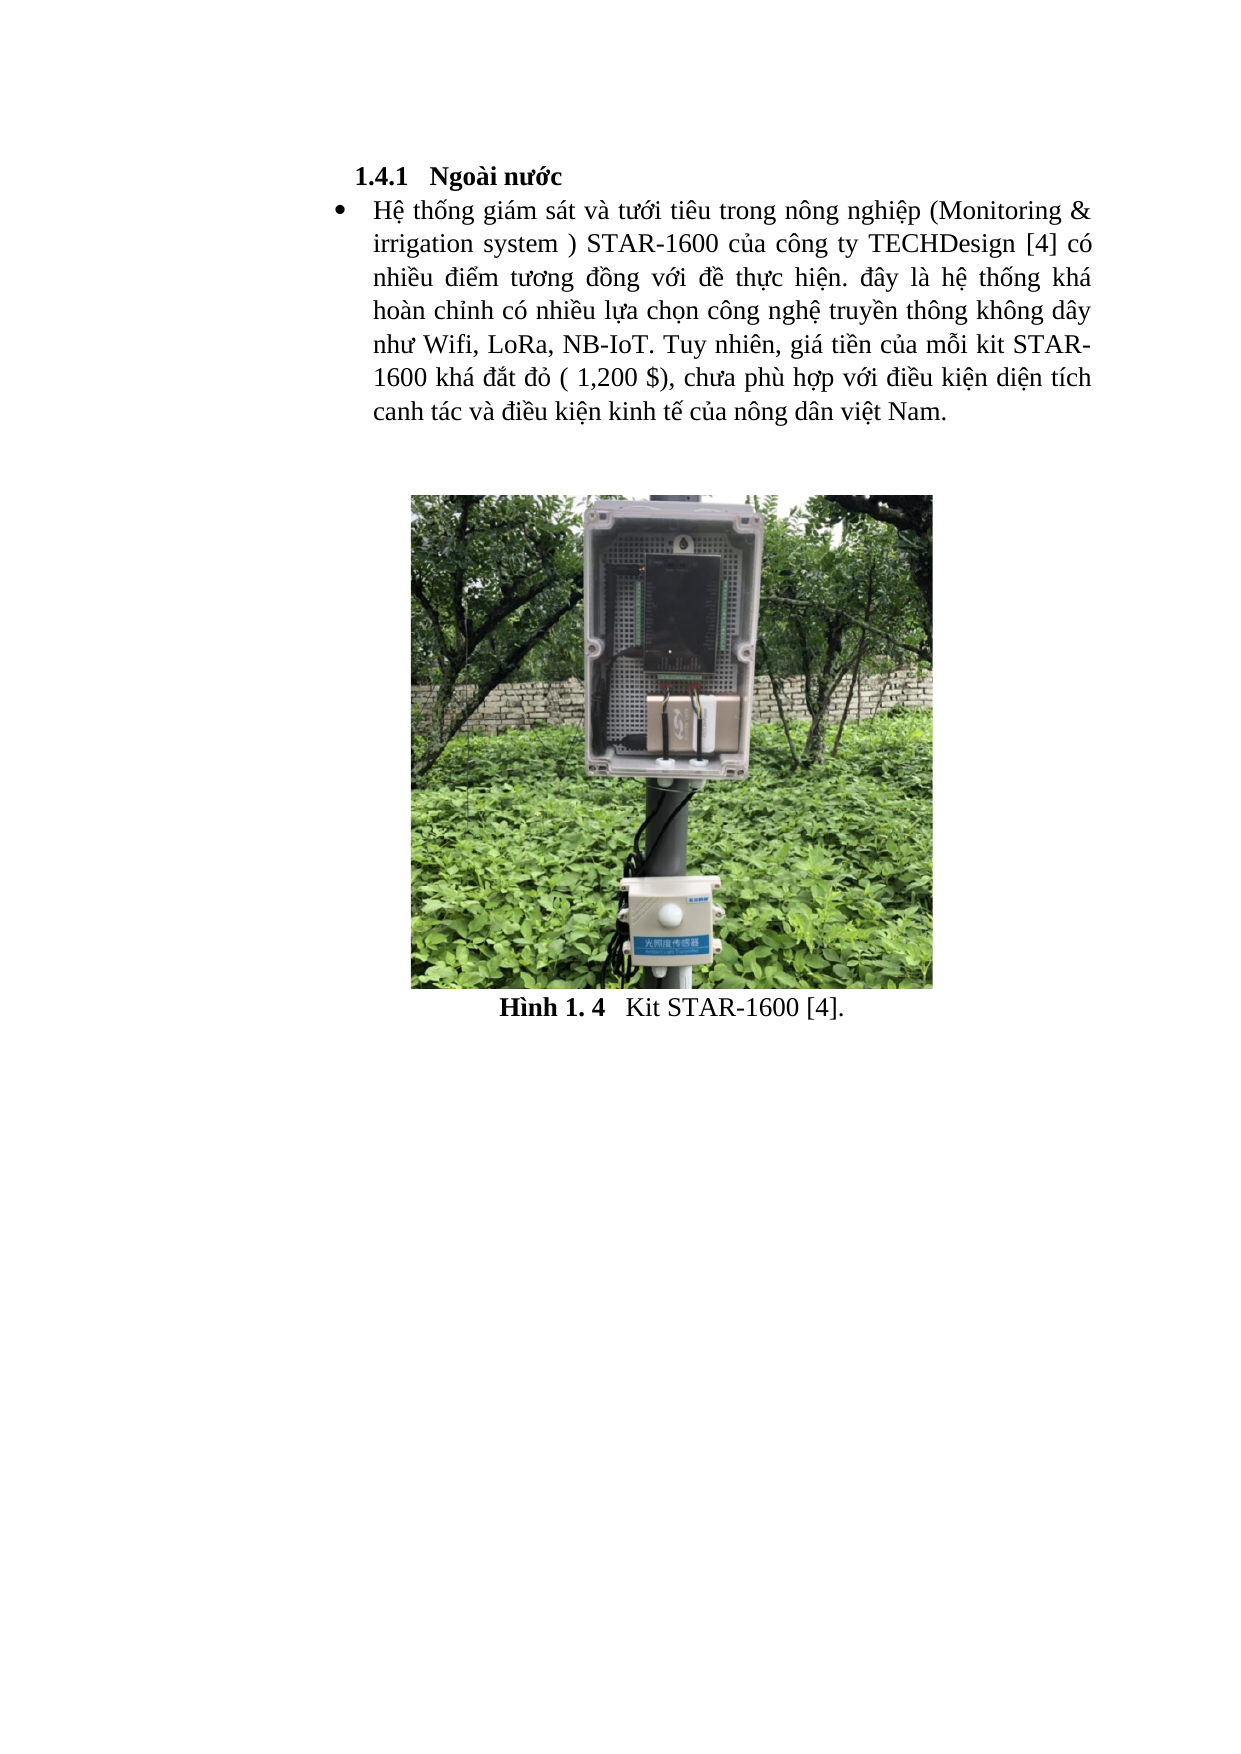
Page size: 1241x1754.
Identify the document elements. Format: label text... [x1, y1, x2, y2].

list Hình 1. 4 Kit STAR-1600 . [251, 991, 1092, 1022]
list Hệ thống giám sát và tưới tiêu trong nông nghiệp (Monitoring & irrigation system ) STAR-1600 của công ty TECHDesign có nhiều điểm tương đồng với đề thực hiện. đây là hệ thống khá hoàn chỉnh có nhiều lựa chọn công nghệ truyền thông không dây như Wifi, LoRa, NB-IoT. Tuy nhiên, giá tiền của mỗi kit STAR-1600 khá đắt đỏ ( 1,200 $), chưa phù hợp với điều kiện diện tích canh tác và điều kiện kinh tế của nông dân việt Nam. [335, 194, 1092, 426]
picture [410, 495, 933, 989]
list Ngoài nước [354, 160, 1092, 191]
